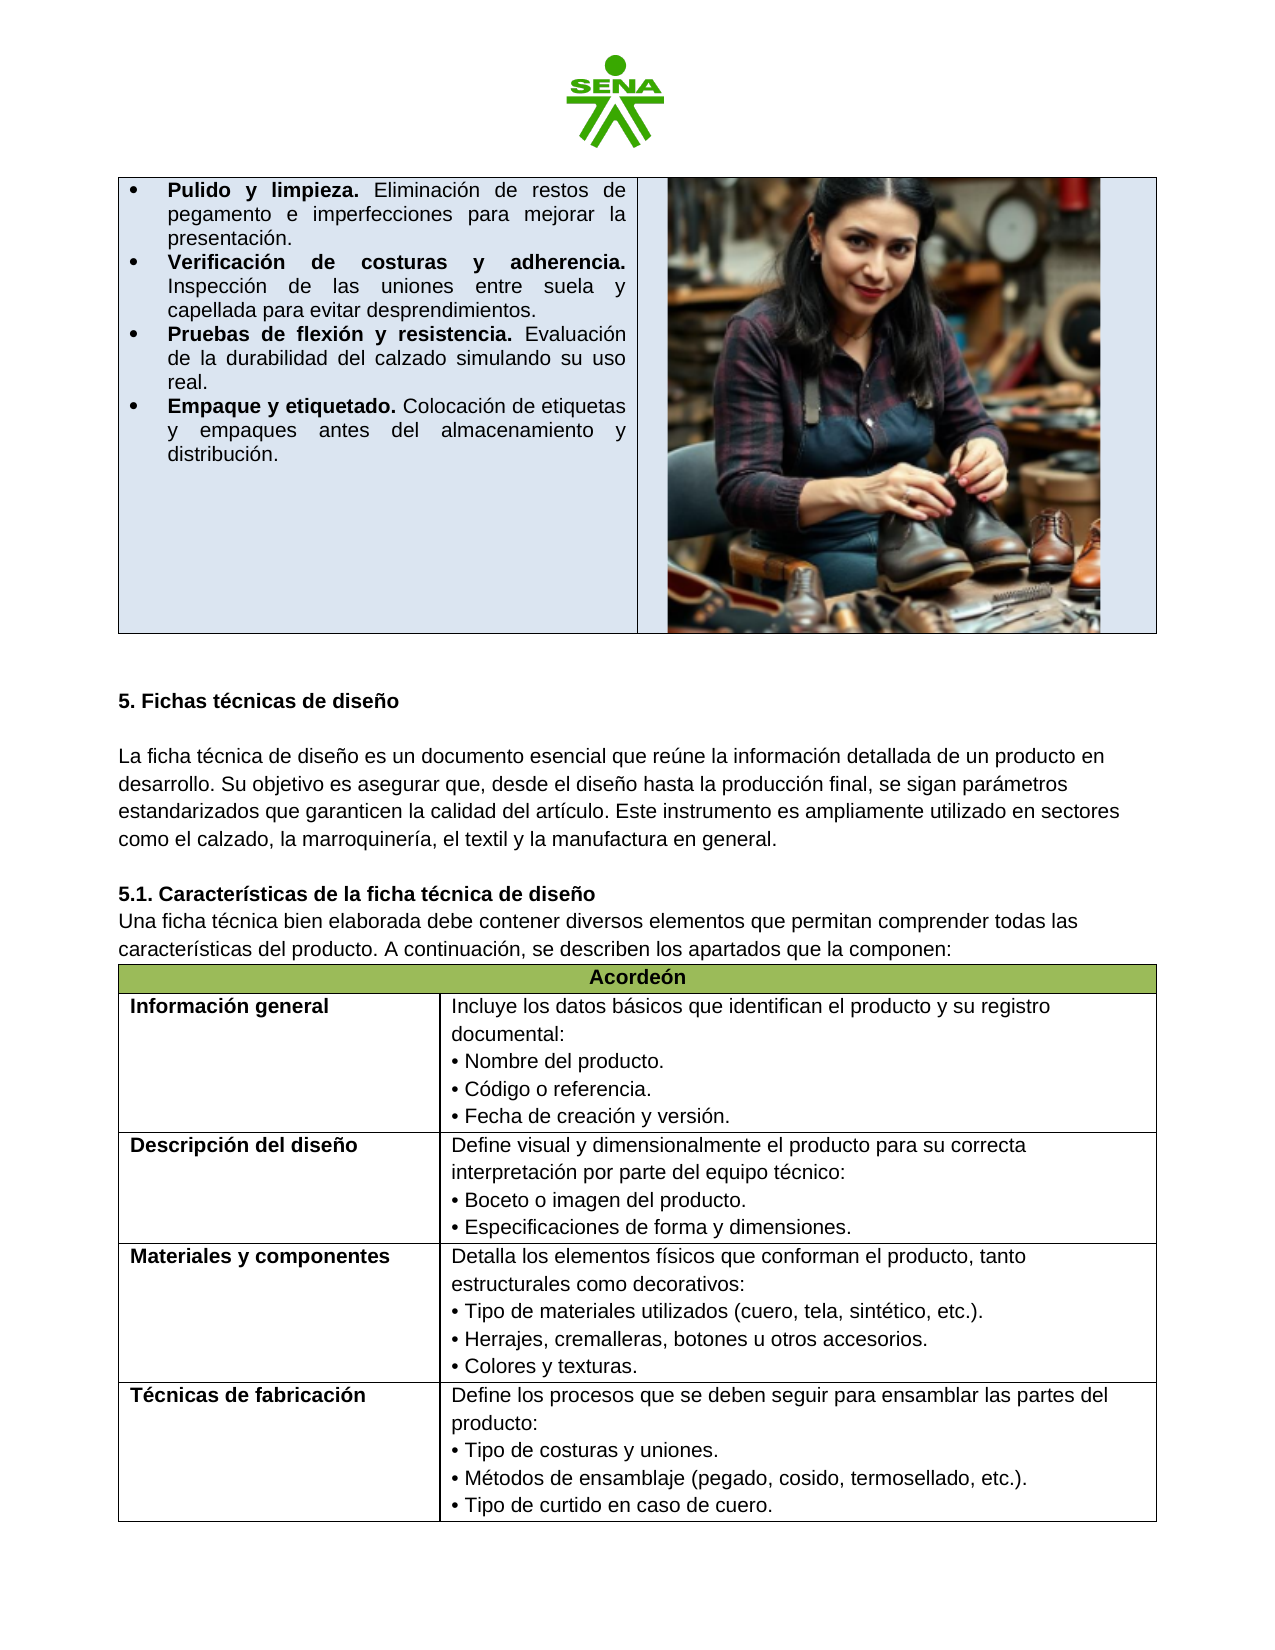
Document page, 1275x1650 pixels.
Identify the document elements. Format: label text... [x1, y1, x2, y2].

table_cell Define visual y dimensionalmente el producto para su correcta interpretación por parte del equipo técnico: • Boceto o imagen del producto. • Especificaciones de forma y dimensiones. [441, 1133, 1156, 1243]
picture [566, 55, 664, 148]
table_cell Información general [119, 994, 439, 1132]
table_cell Descripción del diseño [119, 1133, 439, 1243]
table_header Pulido y limpieza. Eliminación de restos de pegamento e imperfecciones para mejorar la presentación. Verificación de costuras y adherencia. Inspección de las uniones entre suela y capellada para evitar desprendimientos. Pruebas de flexión y resistencia. Evaluación de la durabilidad del calzado simulando su uso real. Empaque y etiquetado. Colocación de etiquetas y empaques antes del almacenamiento y distribución. [119, 178, 637, 633]
text La ficha técnica de diseño es un documento esencial que reúne la información detallada de un producto en desarrollo. Su objetivo es asegurar que, desde el diseño hasta la producción final, se sigan parámetros estandarizados que garanticen la calidad del artículo. Este instrumento es ampliamente utilizado en sectores como el calzado, la marroquinería, el textil y la manufactura en general. [118, 716, 1157, 850]
table_cell Detalla los elementos físicos que conforman el producto, tanto estructurales como decorativos: • Tipo de materiales utilizados (cuero, tela, sintético, etc.). • Herrajes, cremalleras, botones u otros accesorios. • Colores y texturas. [441, 1244, 1156, 1382]
table_cell Materiales y componentes [119, 1244, 439, 1382]
text 5. Fichas técnicas de diseño [118, 689, 1157, 713]
table_cell Incluye los datos básicos que identifican el producto y su registro documental: • Nombre del producto. • Código o referencia. • Fecha de creación y versión. [441, 994, 1156, 1132]
table_header [1101, 178, 1156, 633]
text 5.1. Características de la ficha técnica de diseño Una ficha técnica bien elaborada debe contener diversos elementos que permitan comprender todas las características del producto. A continuación, se describen los apartados que la componen: [118, 881, 1157, 960]
table_cell Técnicas de fabricación [119, 1383, 439, 1521]
table_header Acordeón [119, 965, 1156, 993]
table_cell Define los procesos que se deben seguir para ensamblar las partes del producto: • Tipo de costuras y uniones. • Métodos de ensamblaje (pegado, cosido, termosellado, etc.). • Tipo de curtido en caso de cuero. [441, 1383, 1156, 1521]
table_header [638, 178, 667, 633]
